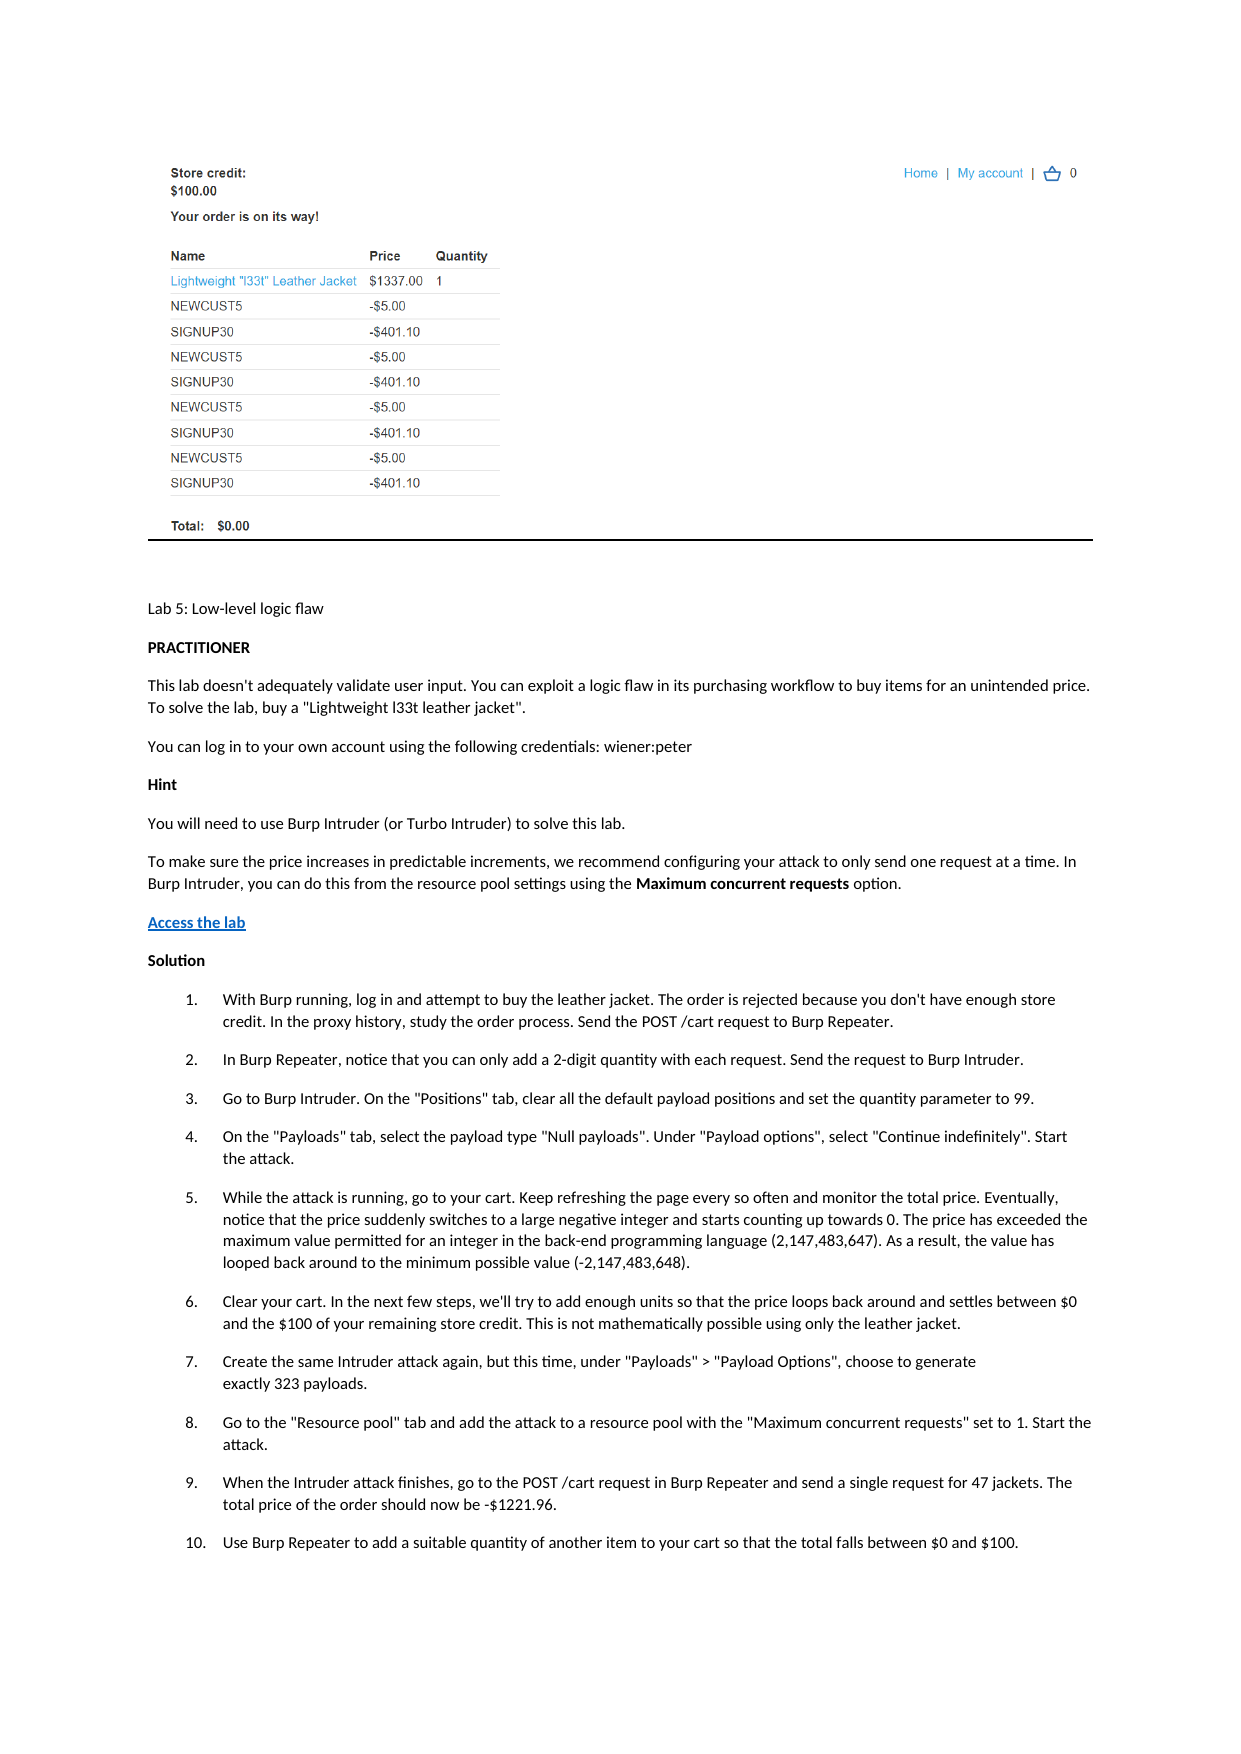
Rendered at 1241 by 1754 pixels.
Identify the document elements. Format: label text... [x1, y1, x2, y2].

text Hint [148, 774, 1093, 795]
text This lab doesn't adequately validate user input. You can exploit a logic flaw in its purchasing workflow to buy items for an unintended price. To solve the lab, buy a "Lightweight l33t leather jacket". [148, 676, 1093, 718]
text Access the lab [148, 912, 1093, 932]
picture [147, 147, 1091, 538]
text PRACTITIONER [148, 637, 1093, 657]
list Clear your cart. In the next few steps, we'll try to add enough units so that the price loops back around and settles between $0 and the $100 of your remaining store credit. This is not mathematically possible using only the leather jacket. [185, 1291, 1093, 1333]
list In Burp Repeater, notice that you can only add a 2-digit quantity with each request. Send the request to Burp Intruder. [185, 1049, 1093, 1070]
list Go to the "Resource pool" tab and add the attack to a resource pool with the "Maximum concurrent requests" set to 1. Start the attack. [185, 1412, 1093, 1454]
list With Burp running, log in and attempt to buy the leather jacket. The order is rejected because you don't have enough store credit. In the proxy history, study the order process. Send the POST /cart request to Burp Repeater. [185, 989, 1093, 1031]
text Lab 5: Low-level logic flaw [148, 598, 1093, 619]
text To make sure the price increases in predictable increments, we recommend configuring your attack to only send one request at a time. In Burp Intruder, you can do this from the resource pool settings using the Maximum concurrent requests option. [148, 852, 1093, 894]
list Go to Burp Intruder. On the "Positions" tab, clear all the default payload positions and set the quantity parameter to 99. [185, 1088, 1093, 1108]
list On the "Payloads" tab, select the payload type "Null payloads". Under "Payload options", select "Continue indefinitely". Start the attack. [185, 1127, 1093, 1169]
list Create the same Intruder attack again, but this time, under "Payloads" > "Payload Options", choose to generate exactly 323 payloads. [185, 1352, 1093, 1394]
text You can log in to your own account using the following credentials: wiener:peter [148, 736, 1093, 756]
list Use Burp Repeater to add a suitable quantity of another item to your cart so that the total falls between $0 and $100. [185, 1533, 1093, 1553]
text Solution [148, 951, 1093, 971]
text You will need to use Burp Intruder (or Turbo Intruder) to solve this lab. [148, 813, 1093, 833]
list While the attack is running, go to your cart. Keep refreshing the page every so often and monitor the total price. Eventually, notice that the price suddenly switches to a large negative integer and starts counting up towards 0. The price has exceeded the maximum value permitted for an integer in the back-end programming language (2,147,483,647). As a result, the value has looped back around to the minimum possible value (-2,147,483,648). [185, 1187, 1093, 1273]
list When the Intruder attack finishes, go to the POST /cart request in Burp Repeater and send a single request for 47 jackets. The total price of the order should now be -$1221.96. [185, 1472, 1093, 1514]
